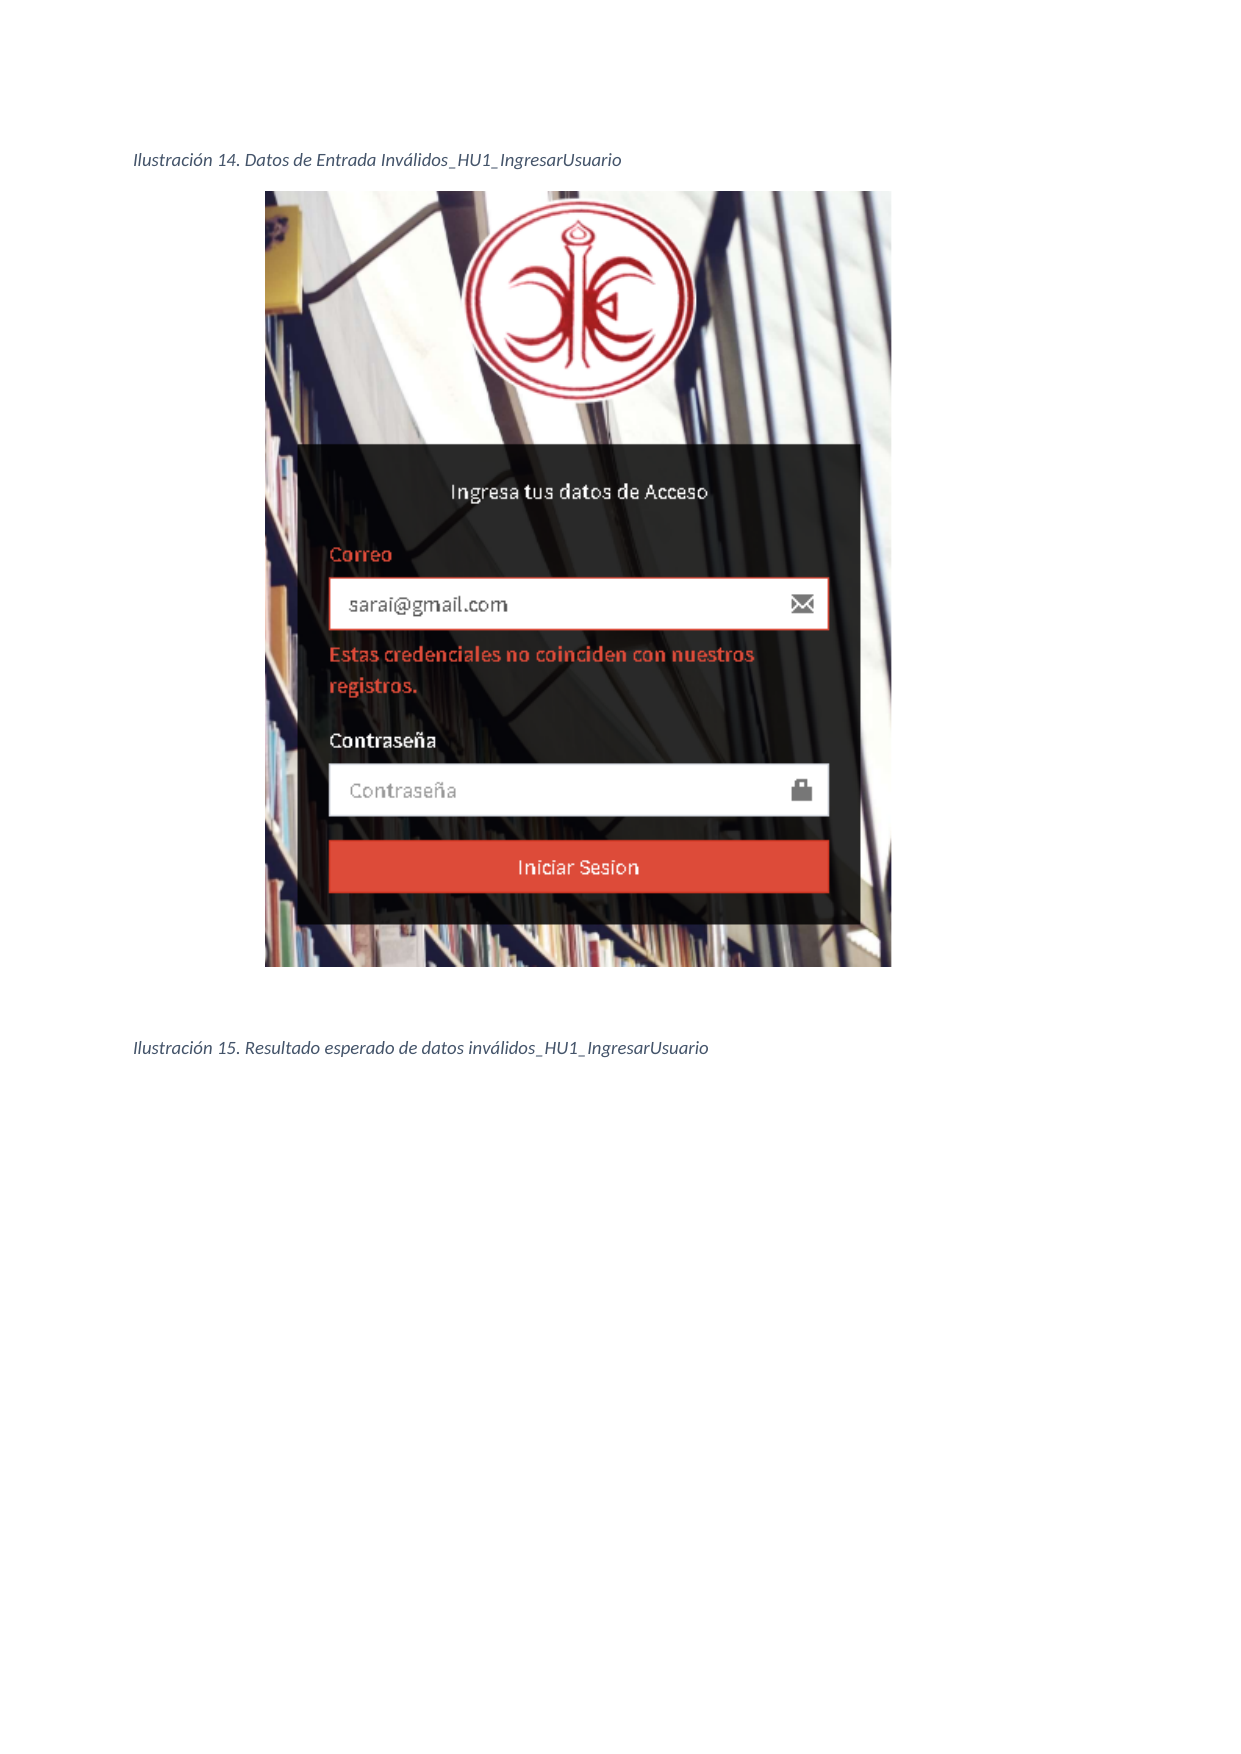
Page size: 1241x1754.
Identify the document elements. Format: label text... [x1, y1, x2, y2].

text Ilustración 15. Resultado esperado de datos inválidos_HU1_IngresarUsuario [133, 1036, 1122, 1059]
text Ilustración 14. Datos de Entrada Inválidos_HU1_IngresarUsuario [133, 148, 1122, 171]
picture [265, 191, 892, 967]
